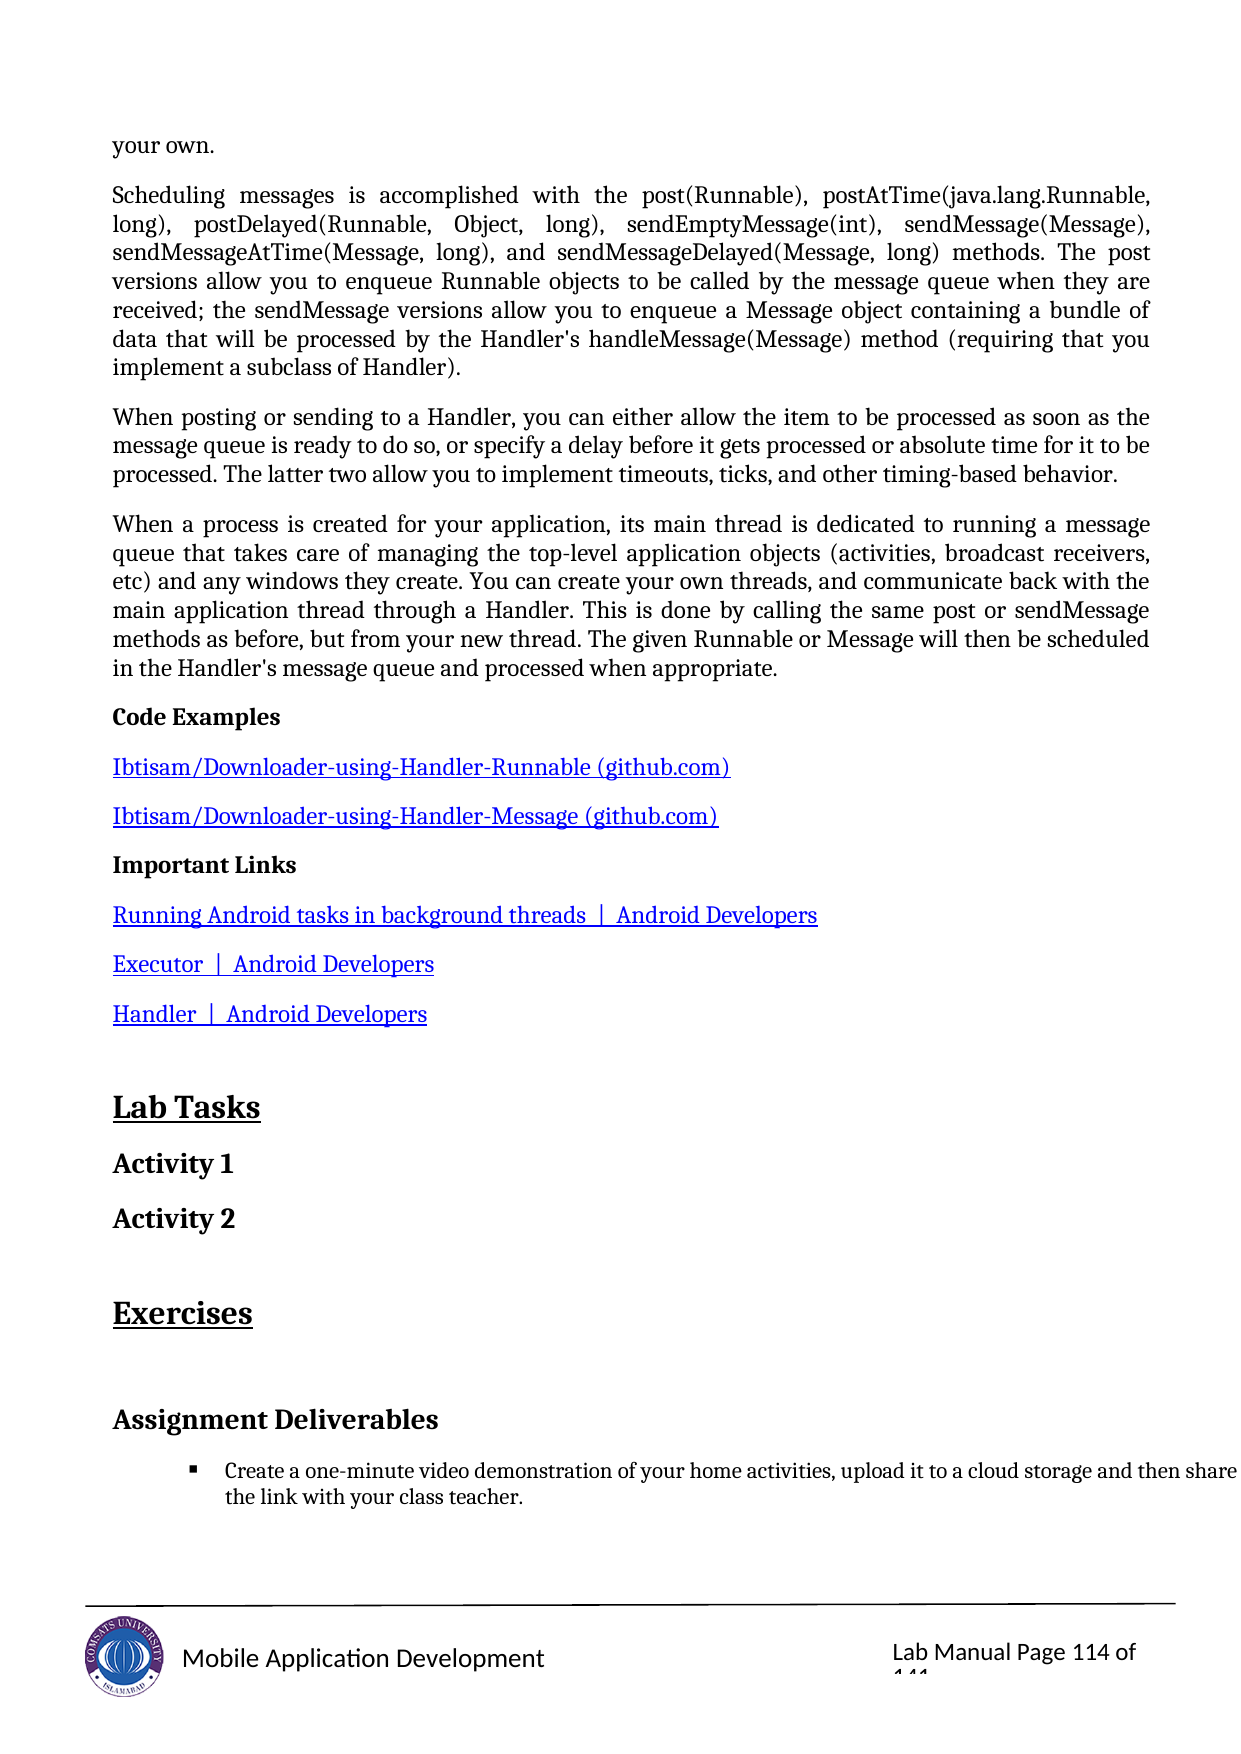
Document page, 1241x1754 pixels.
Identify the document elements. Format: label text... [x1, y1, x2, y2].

subtitle Code Examples [112, 703, 1240, 732]
picture [85, 1616, 165, 1697]
subtitle Lab Tasks [112, 1088, 1240, 1127]
list Create a one-minute video demonstration of your home activities, upload it to a cloud storage and then share the link with your class teacher. [187, 1457, 1240, 1510]
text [112, 131, 1152, 160]
text Ibtisam/Downloader-using-Handler-Runnable (github.com) [112, 752, 1152, 781]
text Executor | Android Developers [112, 950, 1152, 979]
subtitle Important Links [112, 851, 1240, 880]
subtitle Assignment Deliverables [112, 1403, 1240, 1437]
text Running Android tasks in background threads | Android Developers [112, 901, 1152, 929]
text Handler | Android Developers [112, 1000, 1152, 1028]
text Ibtisam/Downloader-using-Handler-Message (github.com) [112, 802, 1152, 831]
subtitle Activity 2 [112, 1202, 1240, 1236]
subtitle Exercises [112, 1294, 1240, 1333]
text When a process is created for your application, its main thread is dedicated to running a message queue that takes care of managing the top-level application objects (activities, broadcast receivers, etc) and any windows they create. You can create your own threads, and communicate back with the main application thread through a Handler. This is done by calling the same post or sendMessage methods as before, but from your new thread. The given Runnable or Message will then be scheduled in the Handler's message queue and processed when appropriate. [112, 510, 1152, 682]
subtitle Activity 1 [112, 1148, 1240, 1181]
text When posting or sending to a Handler, you can either allow the item to be processed as soon as the message queue is ready to do so, or specify a delay before it gets processed or absolute time for it to be processed. The latter two allow you to implement timeouts, ticks, and other timing-based behavior. [112, 403, 1152, 489]
text Scheduling messages is accomplished with the post(Runnable), postAtTime(java.lang.Runnable, long), postDelayed(Runnable, Object, long), sendEmptyMessage(int), sendMessage(Message), sendMessageAtTime(Message, long), and sendMessageDelayed(Message, long) methods. The post versions allow you to enqueue Runnable objects to be called by the message queue when they are received; the sendMessage versions allow you to enqueue a Message object containing a bundle of data that will be processed by the Handler's handleMessage(Message) method (requiring that you implement a subclass of Handler). [112, 181, 1152, 382]
